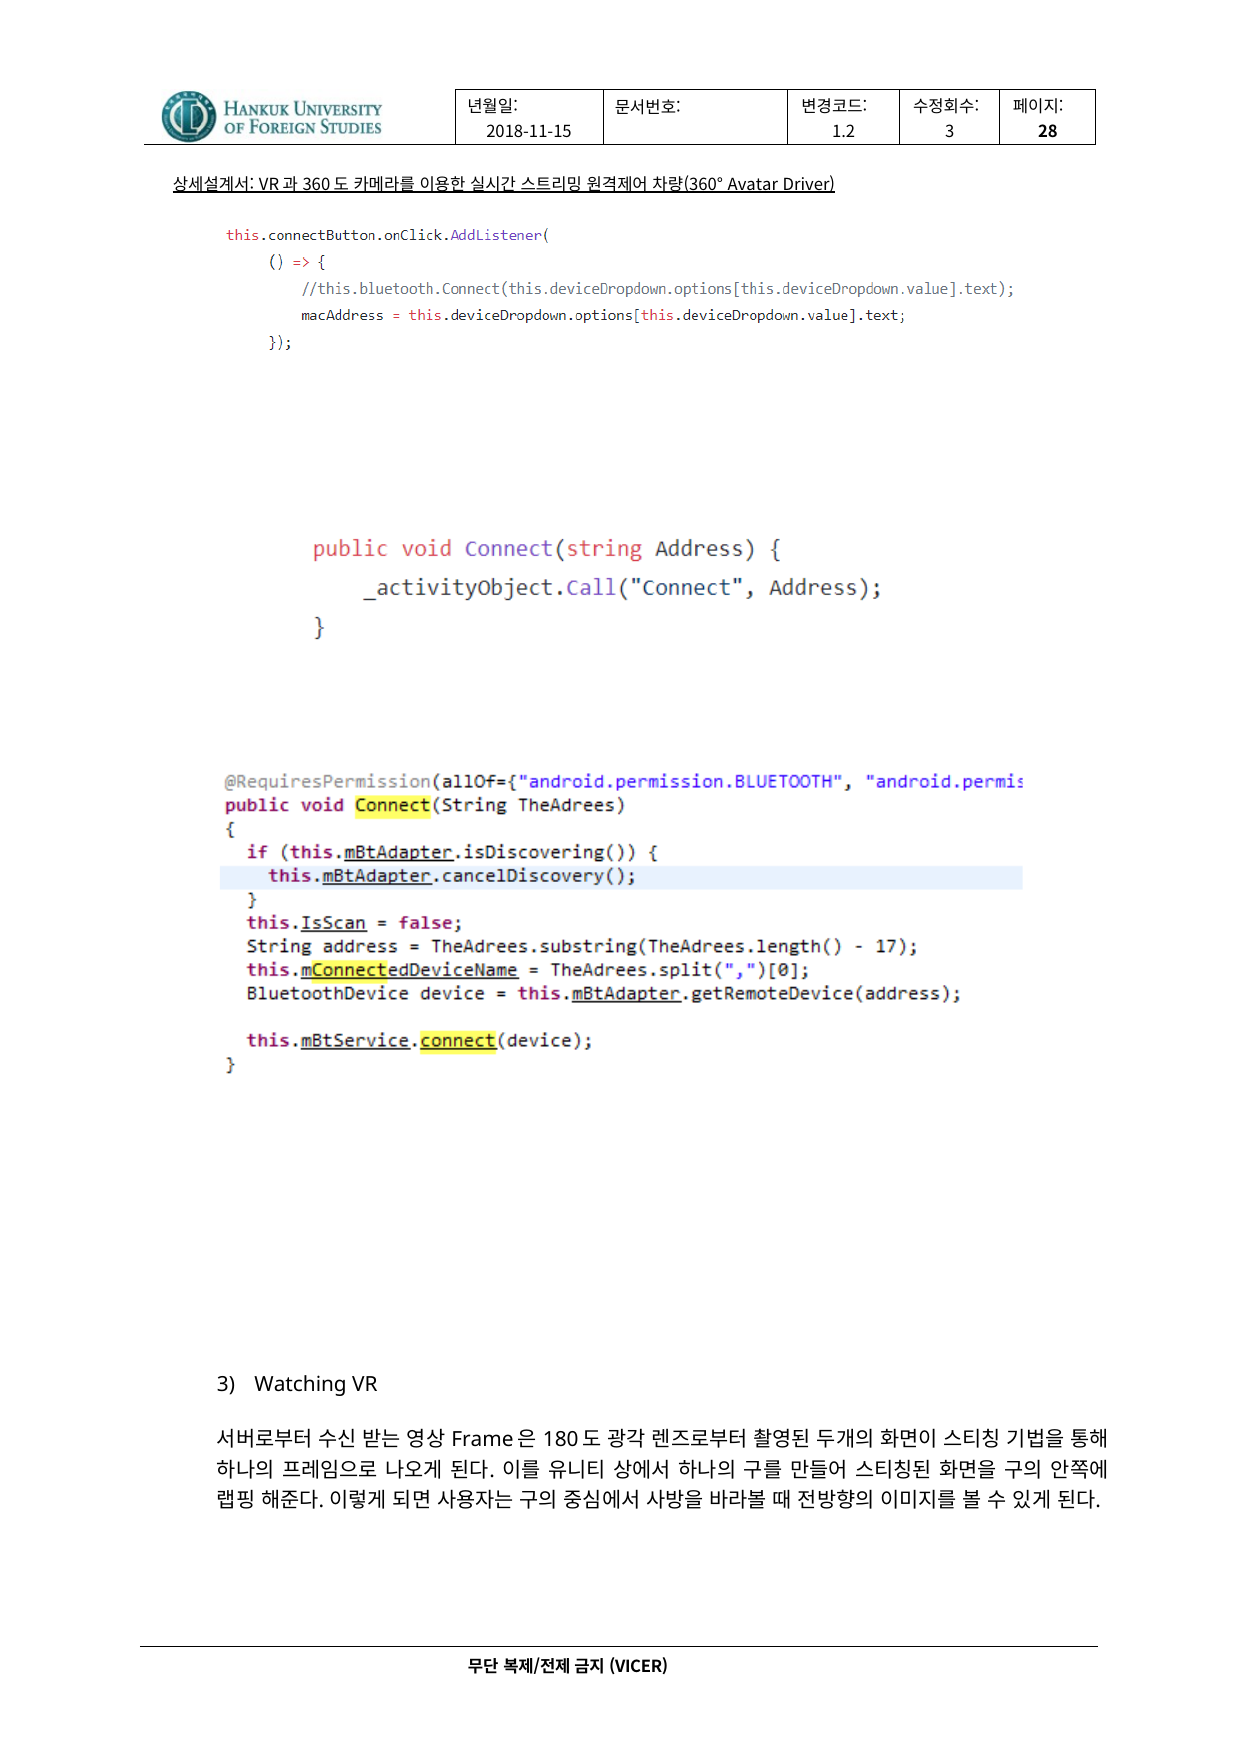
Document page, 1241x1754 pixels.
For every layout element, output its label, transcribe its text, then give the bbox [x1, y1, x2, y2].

picture [302, 535, 940, 647]
picture [221, 225, 1021, 358]
text 서버로부터 수신 받는 영상 Frame은 180도 광각 렌즈로부터 촬영된 두개의 화면이 스티칭 기법을 통해 하나의 프레임으로 나오게 된다. 이를 유니티 상에서 하나의 구를 만들어 스티칭된 화면을 구의 안쪽에 랩핑 해준다. 이렇게 되면 사용자는 구의 중심에서 사방을 바라볼 때 전방향의 이미지를 볼 수 있게 된다. [217, 1423, 1109, 1513]
picture [161, 89, 383, 143]
picture [219, 769, 1023, 1086]
list Watching VR [217, 1369, 1109, 1398]
